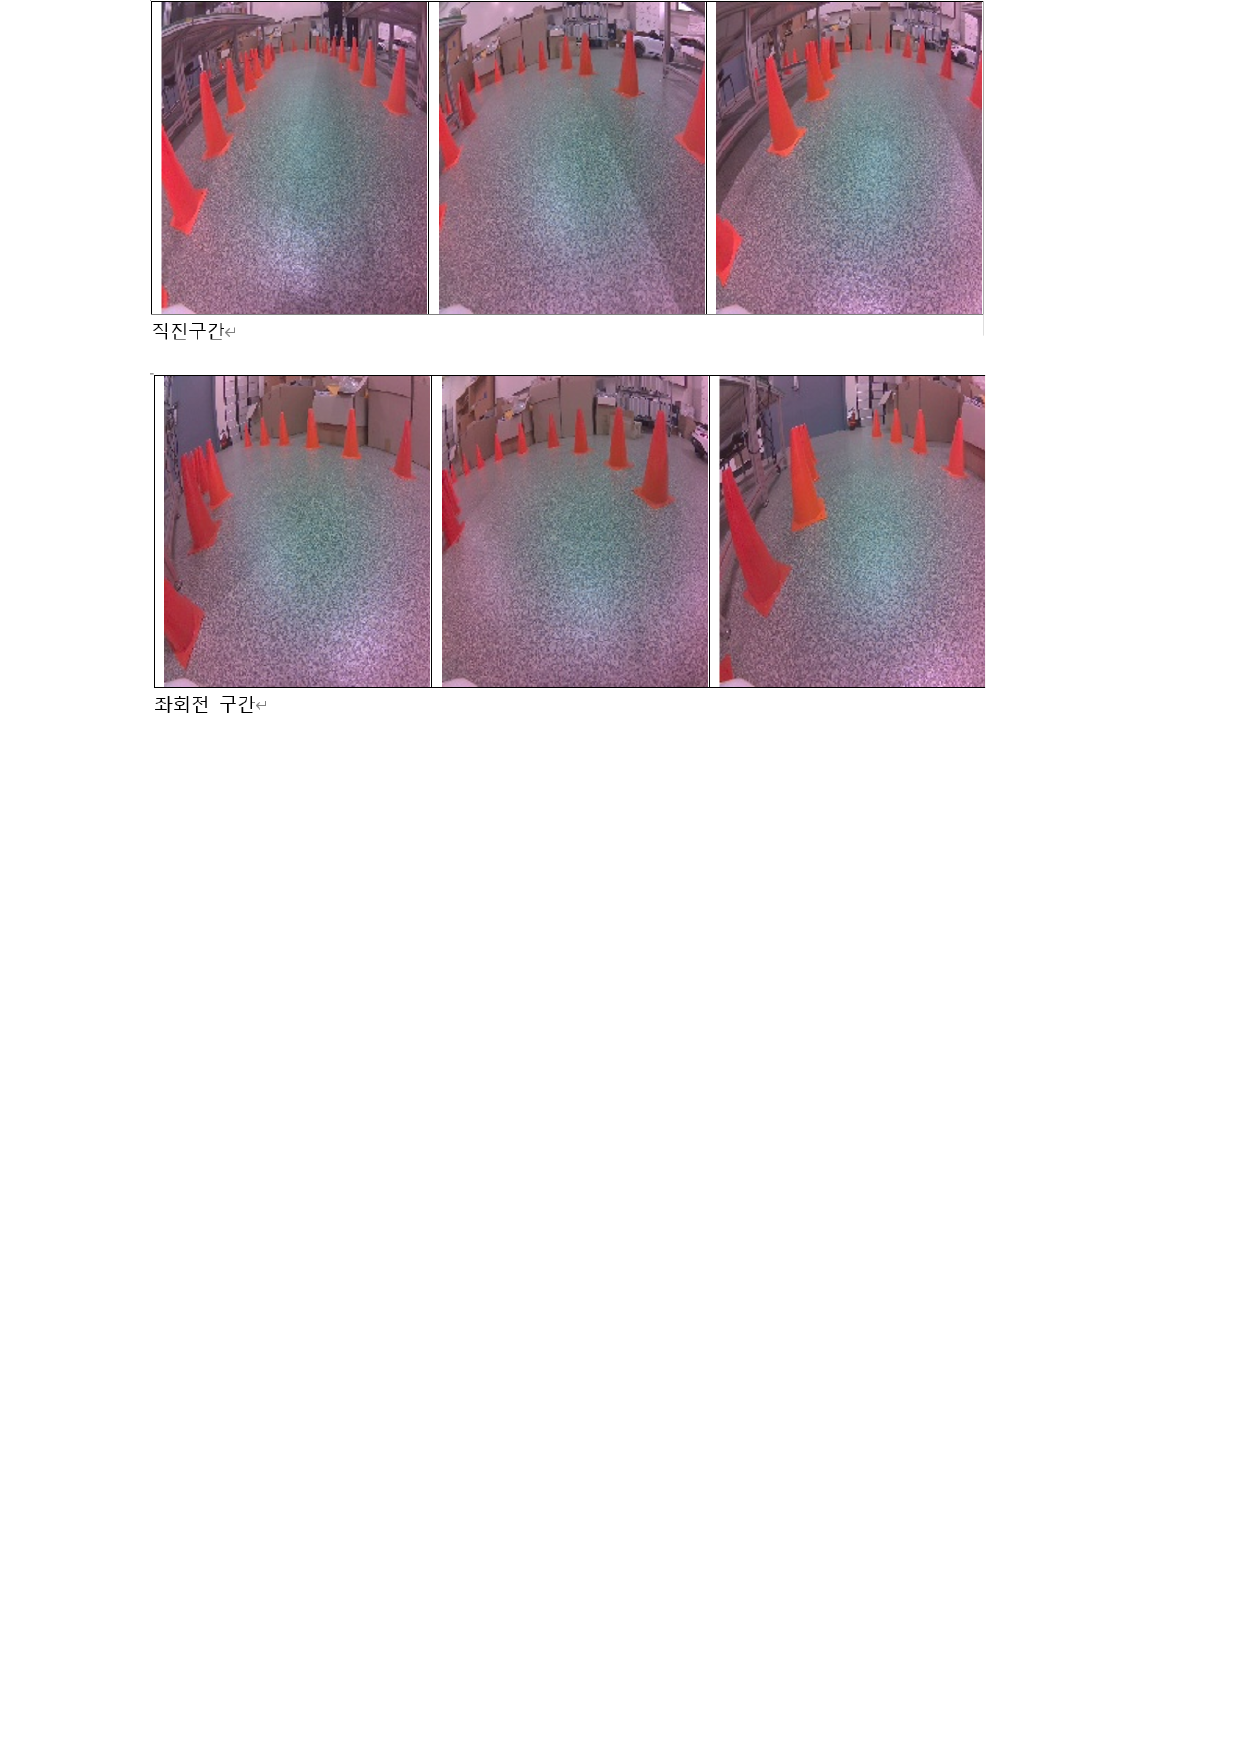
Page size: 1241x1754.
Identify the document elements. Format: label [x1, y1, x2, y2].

picture [150, 373, 986, 715]
picture [150, 0, 984, 340]
